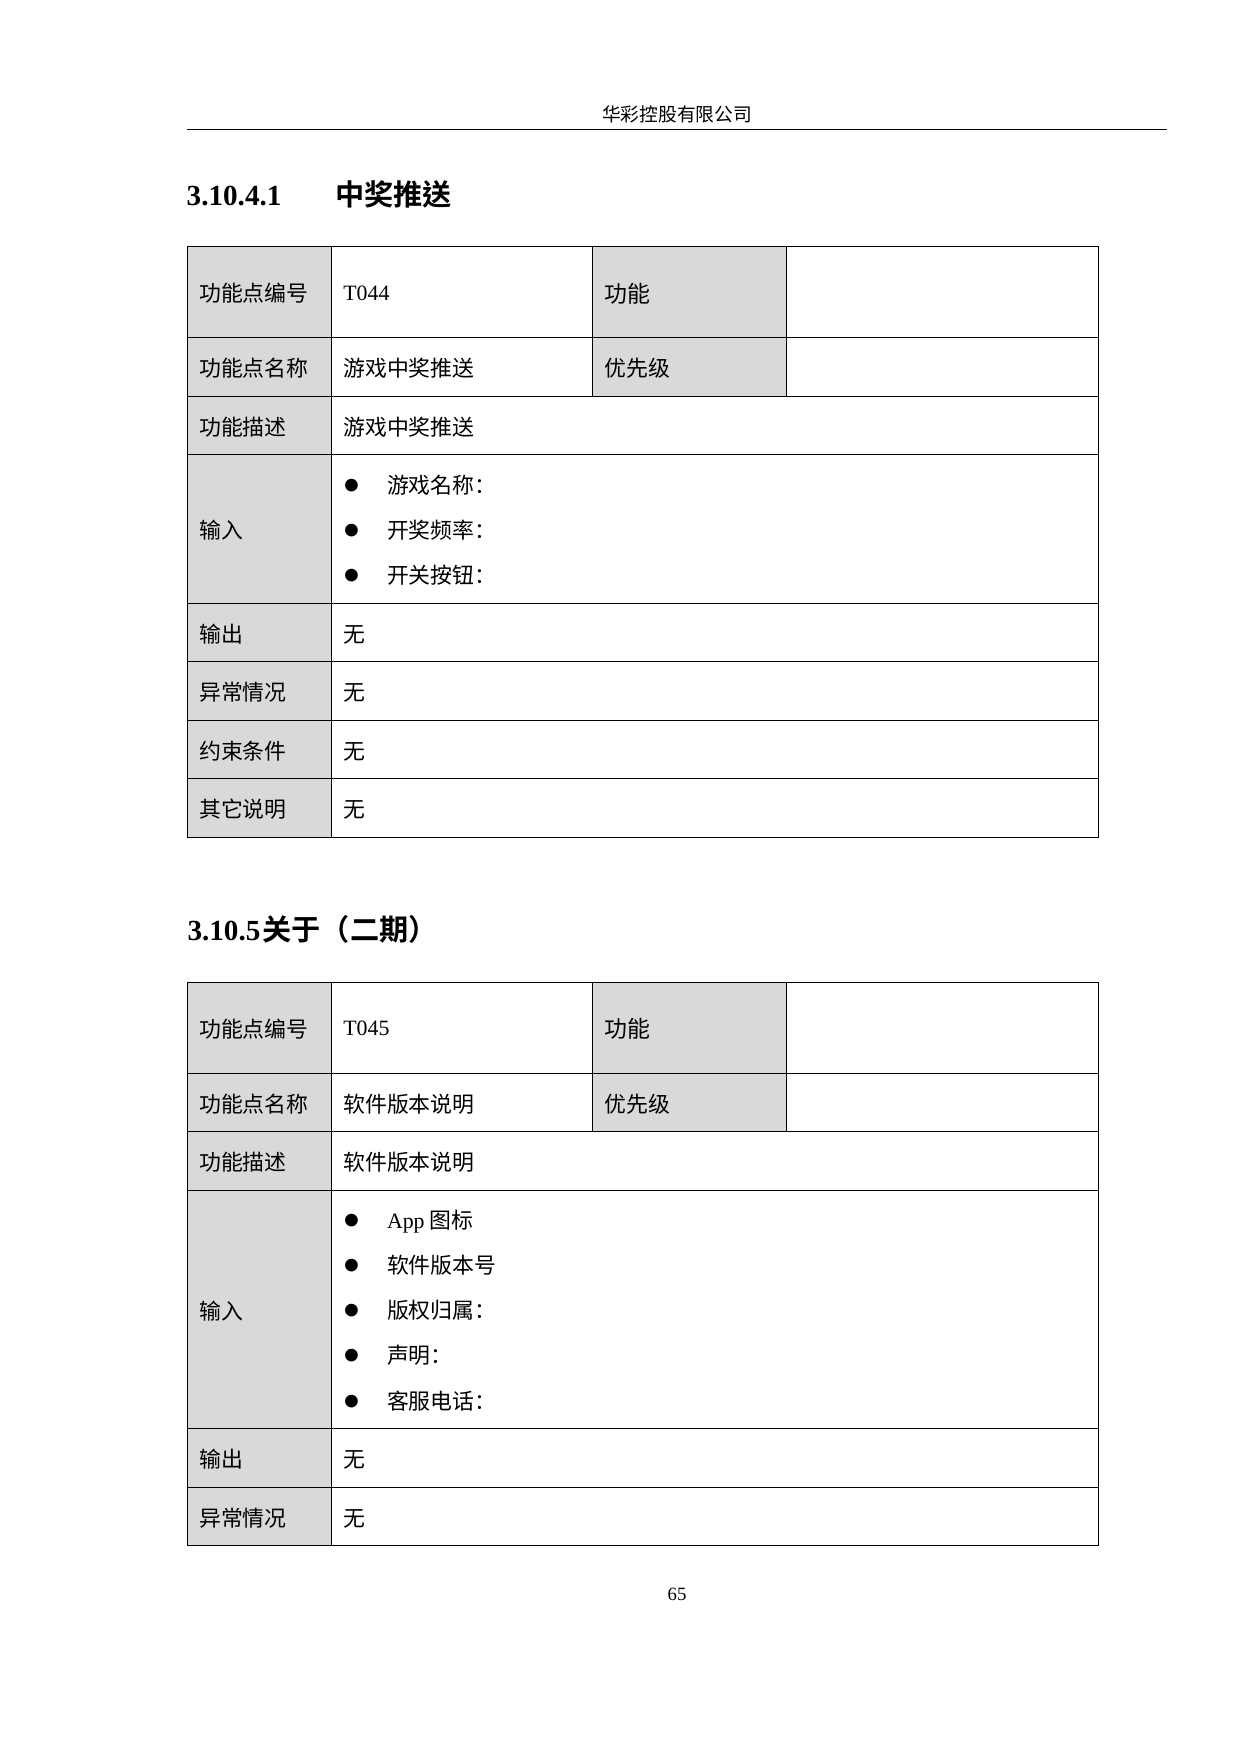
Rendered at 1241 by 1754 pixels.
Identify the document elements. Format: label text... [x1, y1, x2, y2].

table_cell 游戏名称： 开奖频率： 开关按钮： [332, 455, 1098, 603]
table_cell 异常情况 [188, 662, 331, 720]
table_cell 功能点名称 [188, 338, 331, 396]
subtitle 关于（二期） [187, 895, 1167, 960]
table_cell 游戏中奖推送 [332, 338, 592, 396]
table_cell 优先级 [593, 338, 786, 396]
table_cell 优先级 [593, 1074, 786, 1131]
table_cell 功能描述 [188, 397, 331, 454]
table_cell 无 [332, 779, 1098, 837]
table_cell 软件版本说明 [332, 1132, 1098, 1190]
table_header 功能 [593, 983, 786, 1073]
table_cell App图标 软件版本号 版权归属： 声明： 客服电话： [332, 1191, 1098, 1428]
table_header T045 [332, 983, 592, 1073]
table_cell 无 [332, 662, 1098, 720]
table_cell 约束条件 [188, 721, 331, 778]
table_cell 输入 [188, 1191, 331, 1428]
table_cell 无 [332, 604, 1098, 661]
subtitle 中奖推送 [186, 161, 1167, 226]
table_cell 功能描述 [188, 1132, 331, 1190]
table_cell 输入 [188, 455, 331, 603]
table_cell 无 [332, 721, 1098, 778]
table_cell 无 [332, 1488, 1098, 1545]
table_cell [787, 1074, 1098, 1131]
table_cell [787, 338, 1098, 396]
table_cell 无 [332, 1429, 1098, 1487]
table_cell 功能点名称 [188, 1074, 331, 1131]
table_header T044 [332, 247, 592, 337]
table_header [787, 247, 1098, 337]
table_header 功能点编号 [188, 247, 331, 337]
table_cell 其它说明 [188, 779, 331, 837]
table_header 功能 [593, 247, 786, 337]
table_cell 输出 [188, 604, 331, 661]
table_cell 游戏中奖推送 [332, 397, 1098, 454]
table_cell 软件版本说明 [332, 1074, 592, 1131]
table_cell 异常情况 [188, 1488, 331, 1545]
table_header 功能点编号 [188, 983, 331, 1073]
table_header [787, 983, 1098, 1073]
table_cell 输出 [188, 1429, 331, 1487]
